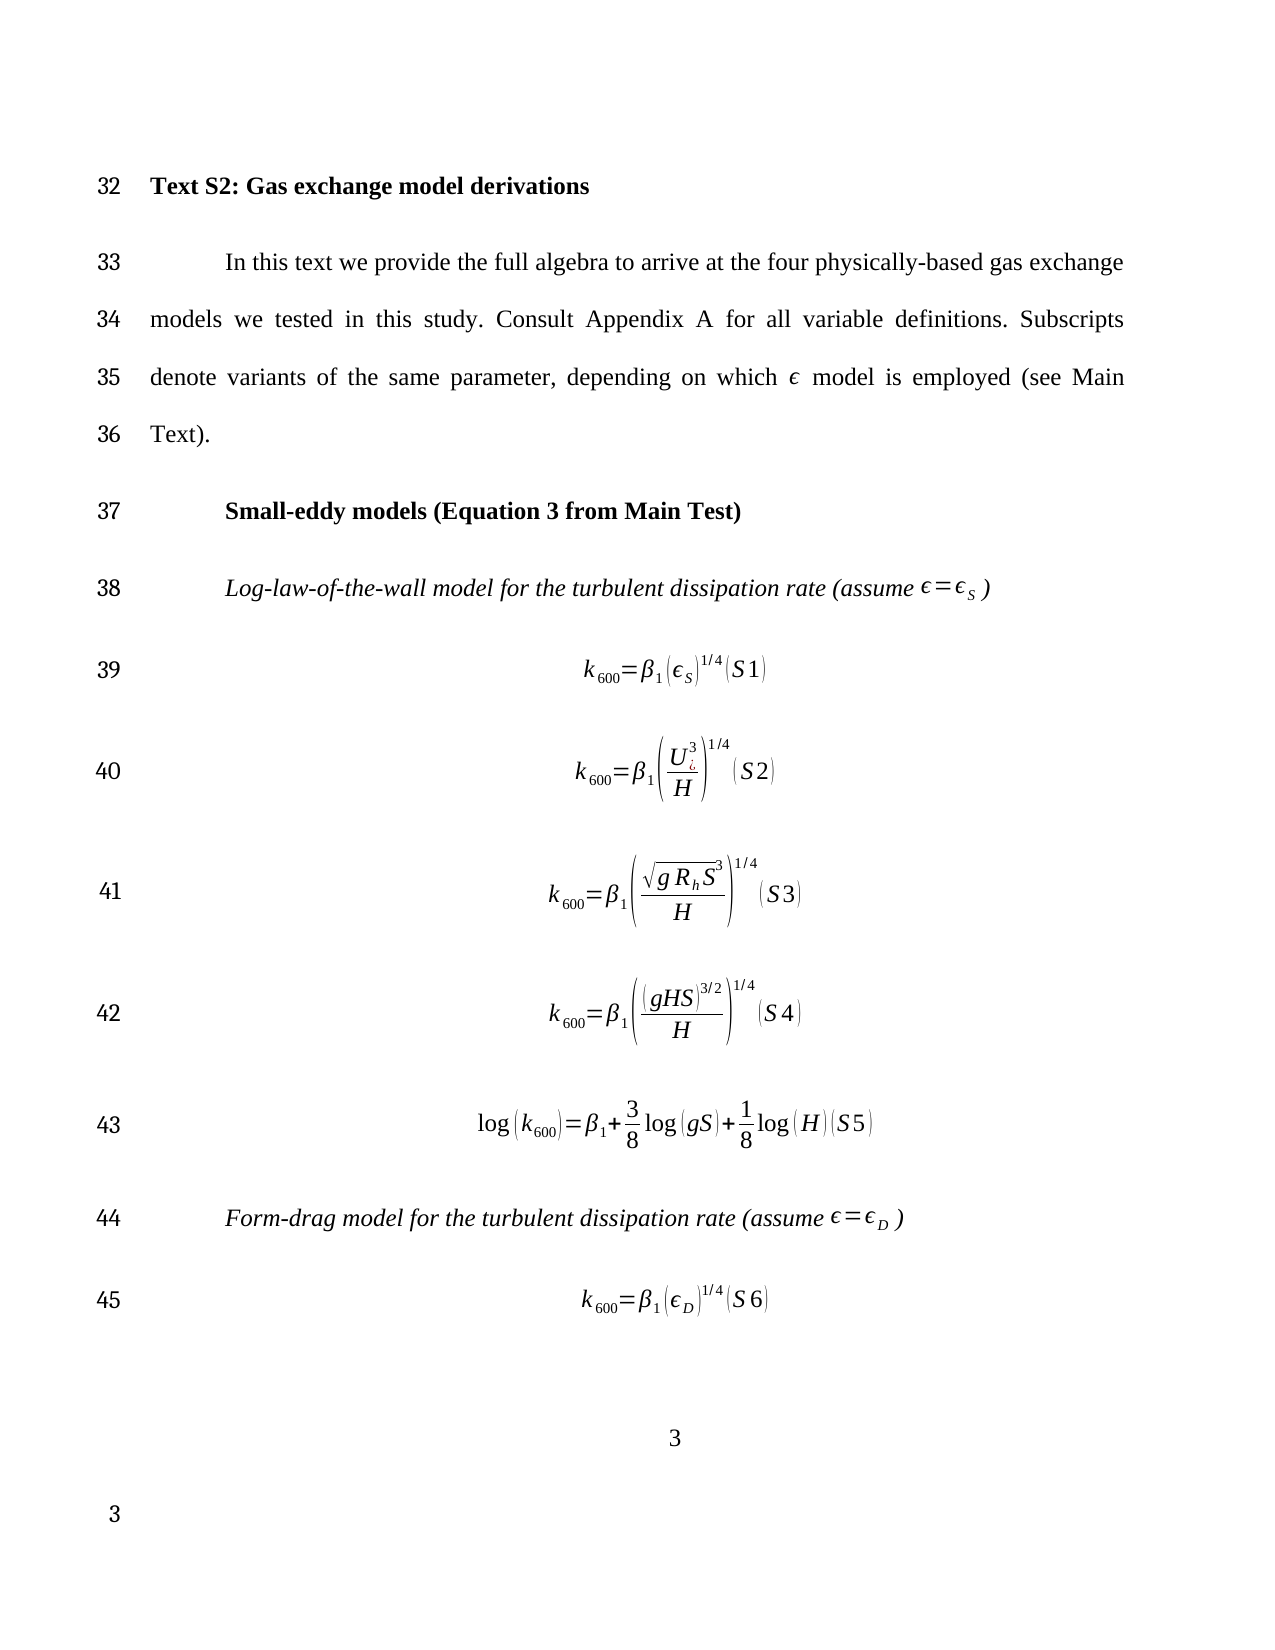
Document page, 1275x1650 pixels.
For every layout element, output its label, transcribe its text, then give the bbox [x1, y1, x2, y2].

text Log-law-of-the-wall model for the turbulent dissipation rate (assume ) [150, 572, 1125, 603]
subtitle Text S2: Gas exchange model derivations [150, 171, 1125, 199]
text Form-drag model for the turbulent dissipation rate (assume ) [150, 1202, 1125, 1233]
text In this text we provide the full algebra to arrive at the four physically-based gas exchange models we tested in this study. Consult Appendix A for all variable definitions. Subscripts denote variants of the same parameter, depending on which model is employed (see Main Text). [150, 247, 1125, 448]
text Small-eddy models (Equation 3 from Main Test) [150, 496, 1125, 524]
